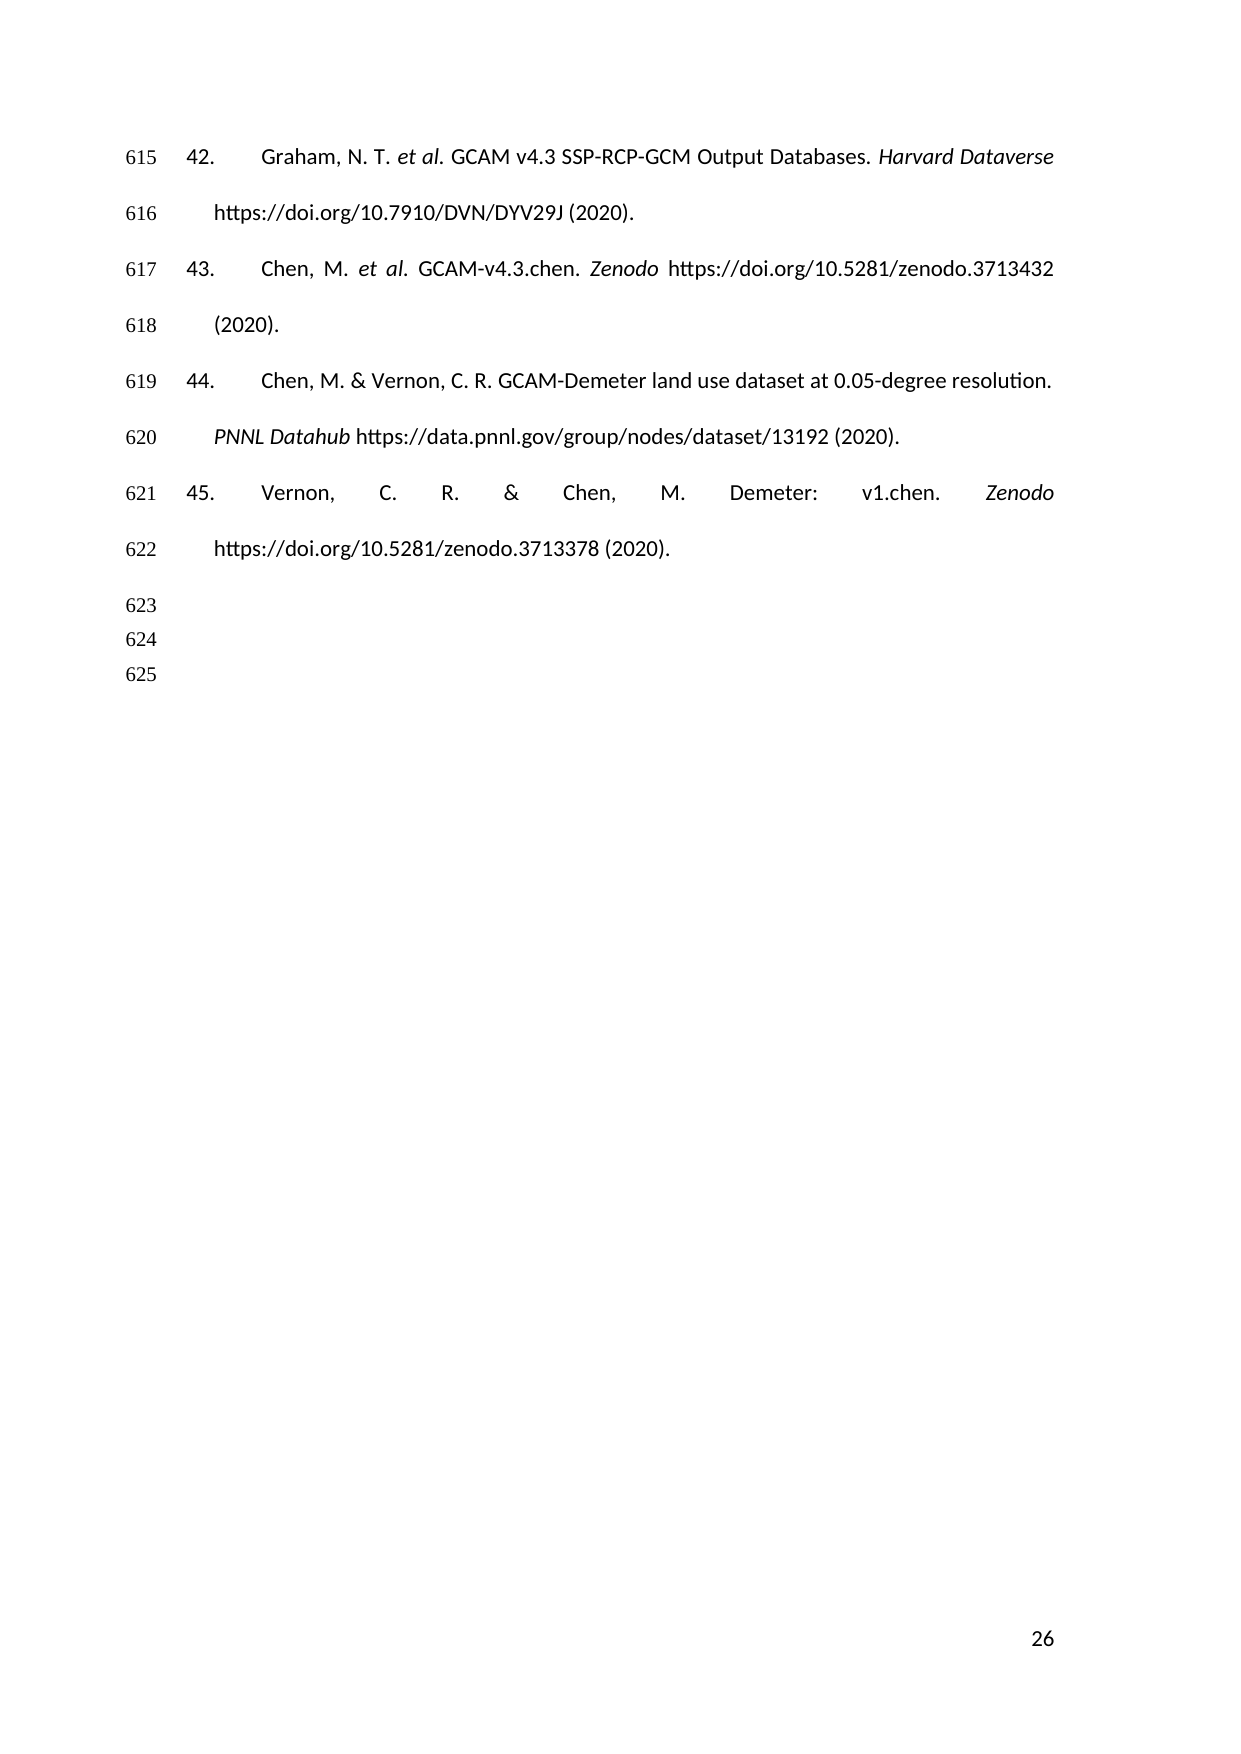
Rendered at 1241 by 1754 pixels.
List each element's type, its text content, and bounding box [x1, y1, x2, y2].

text 45. Vernon, C. R. & Chen, M. Demeter: v1.chen. Zenodo https://doi.org/10.5281/zenodo.3713378 (2020). [186, 478, 1054, 562]
text 42. Graham, N. T. et al. GCAM v4.3 SSP-RCP-GCM Output Databases. Harvard Dataverse https://doi.org/10.7910/DVN/DYV29J (2020). [186, 142, 1054, 226]
text 44. Chen, M. & Vernon, C. R. GCAM-Demeter land use dataset at 0.05-degree resolution. PNNL Datahub https://data.pnnl.gov/group/nodes/dataset/13192 (2020). [186, 366, 1054, 450]
text 43. Chen, M. et al. GCAM-v4.3.chen. Zenodo https://doi.org/10.5281/zenodo.3713432 (2020). [186, 254, 1054, 338]
